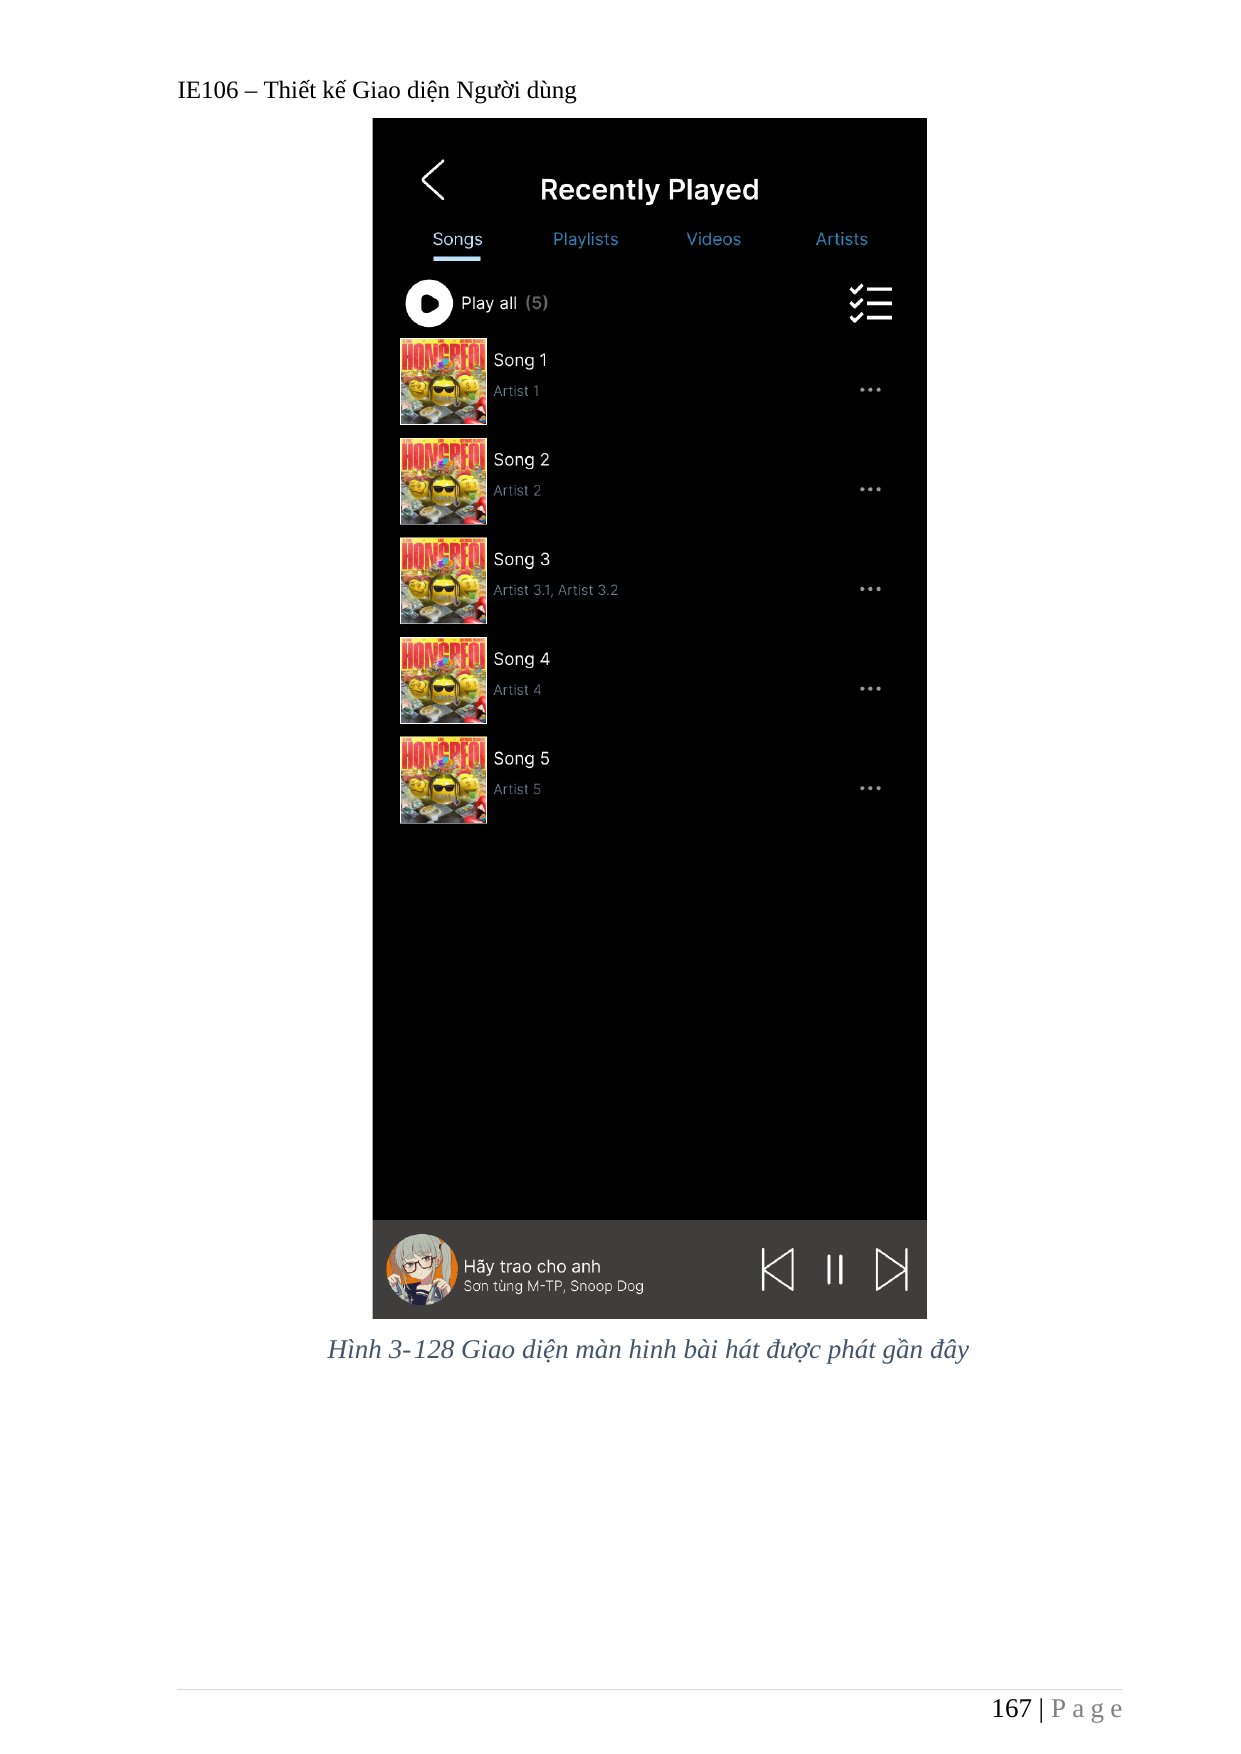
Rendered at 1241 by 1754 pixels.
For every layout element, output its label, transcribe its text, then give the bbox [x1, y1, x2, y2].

picture [372, 118, 927, 1319]
